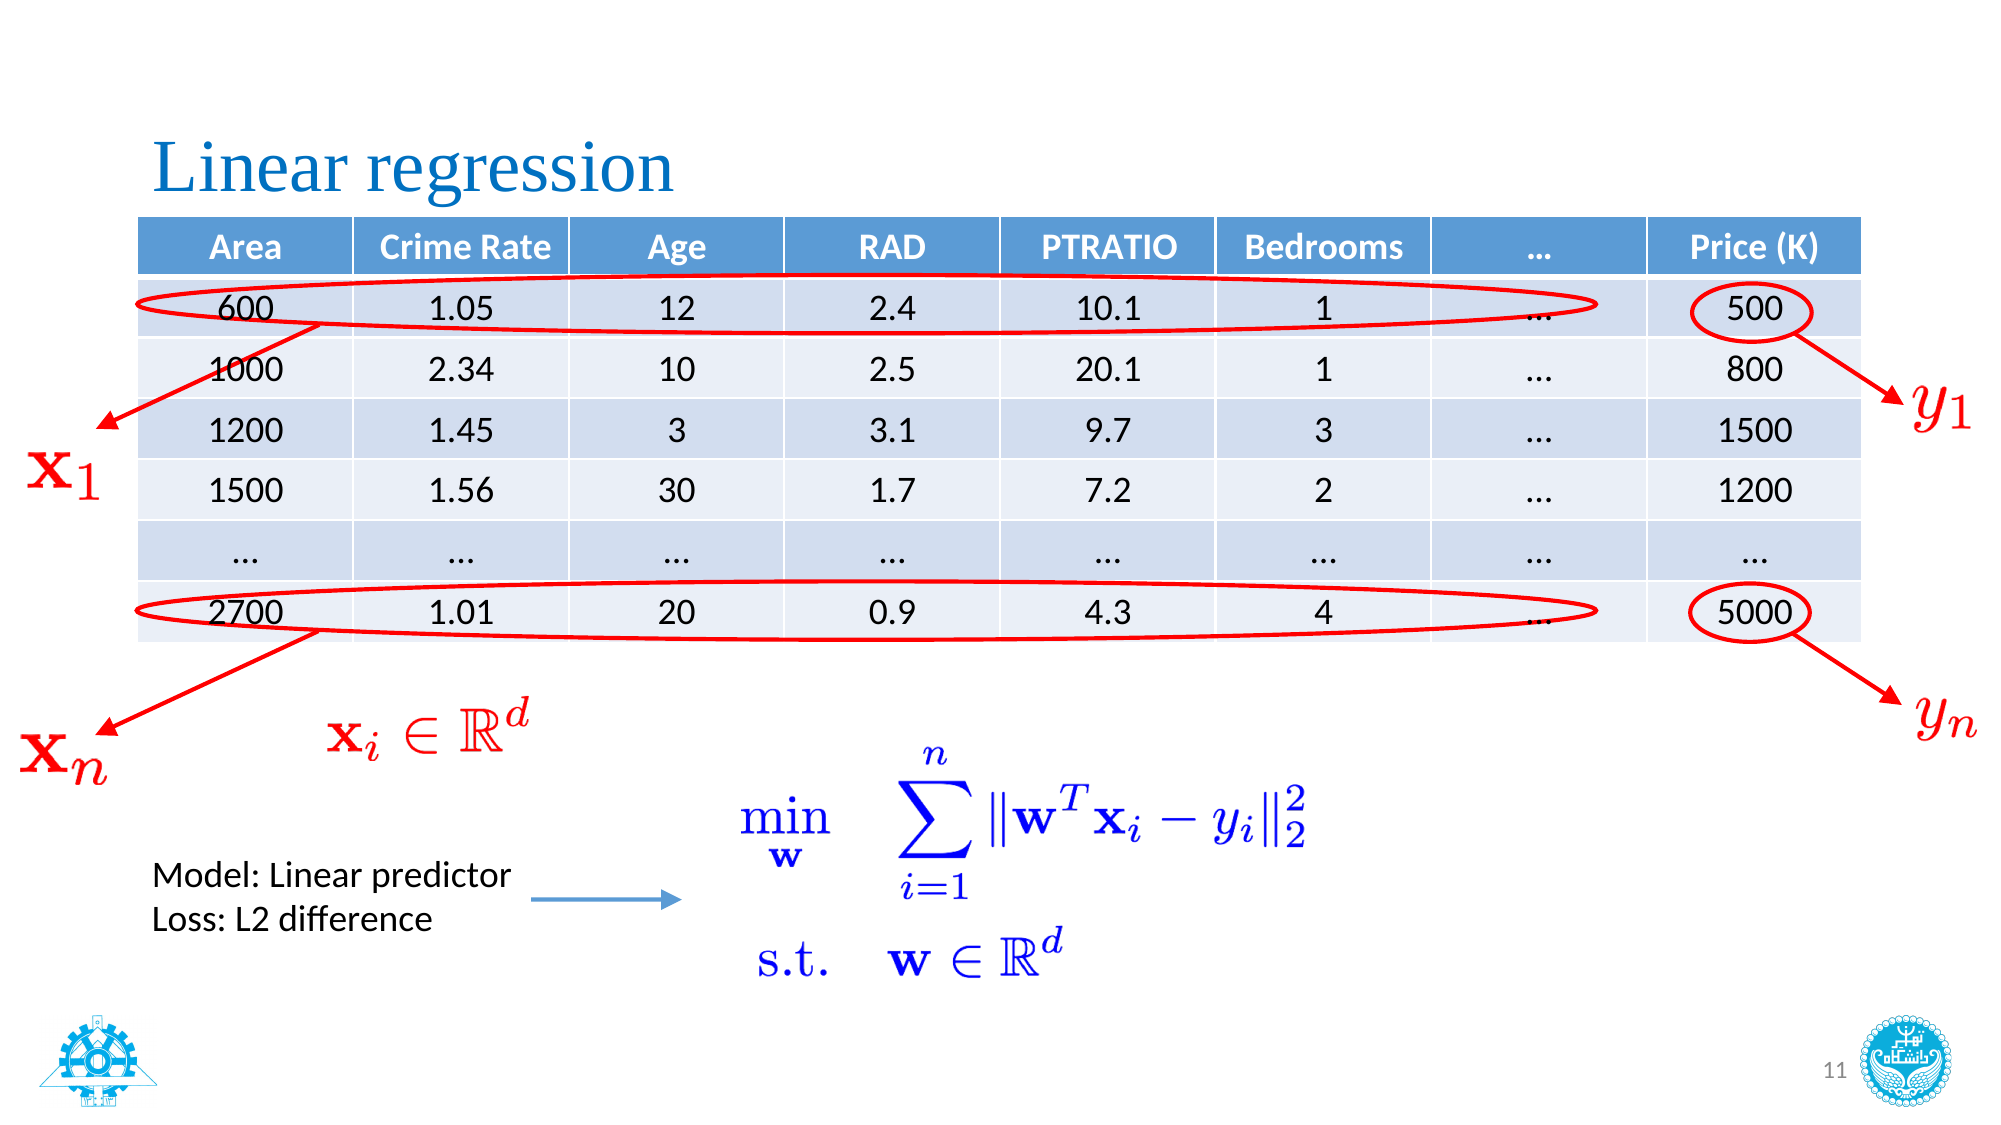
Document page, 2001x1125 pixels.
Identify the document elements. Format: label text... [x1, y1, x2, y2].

picture [741, 746, 1306, 979]
picture [20, 734, 109, 785]
picture [26, 452, 100, 500]
picture [1860, 1015, 1952, 1107]
picture [326, 695, 529, 761]
picture [1915, 697, 1978, 742]
picture [1912, 385, 1971, 434]
picture [38, 1015, 158, 1108]
subtitle Linear regression [152, 122, 1906, 208]
